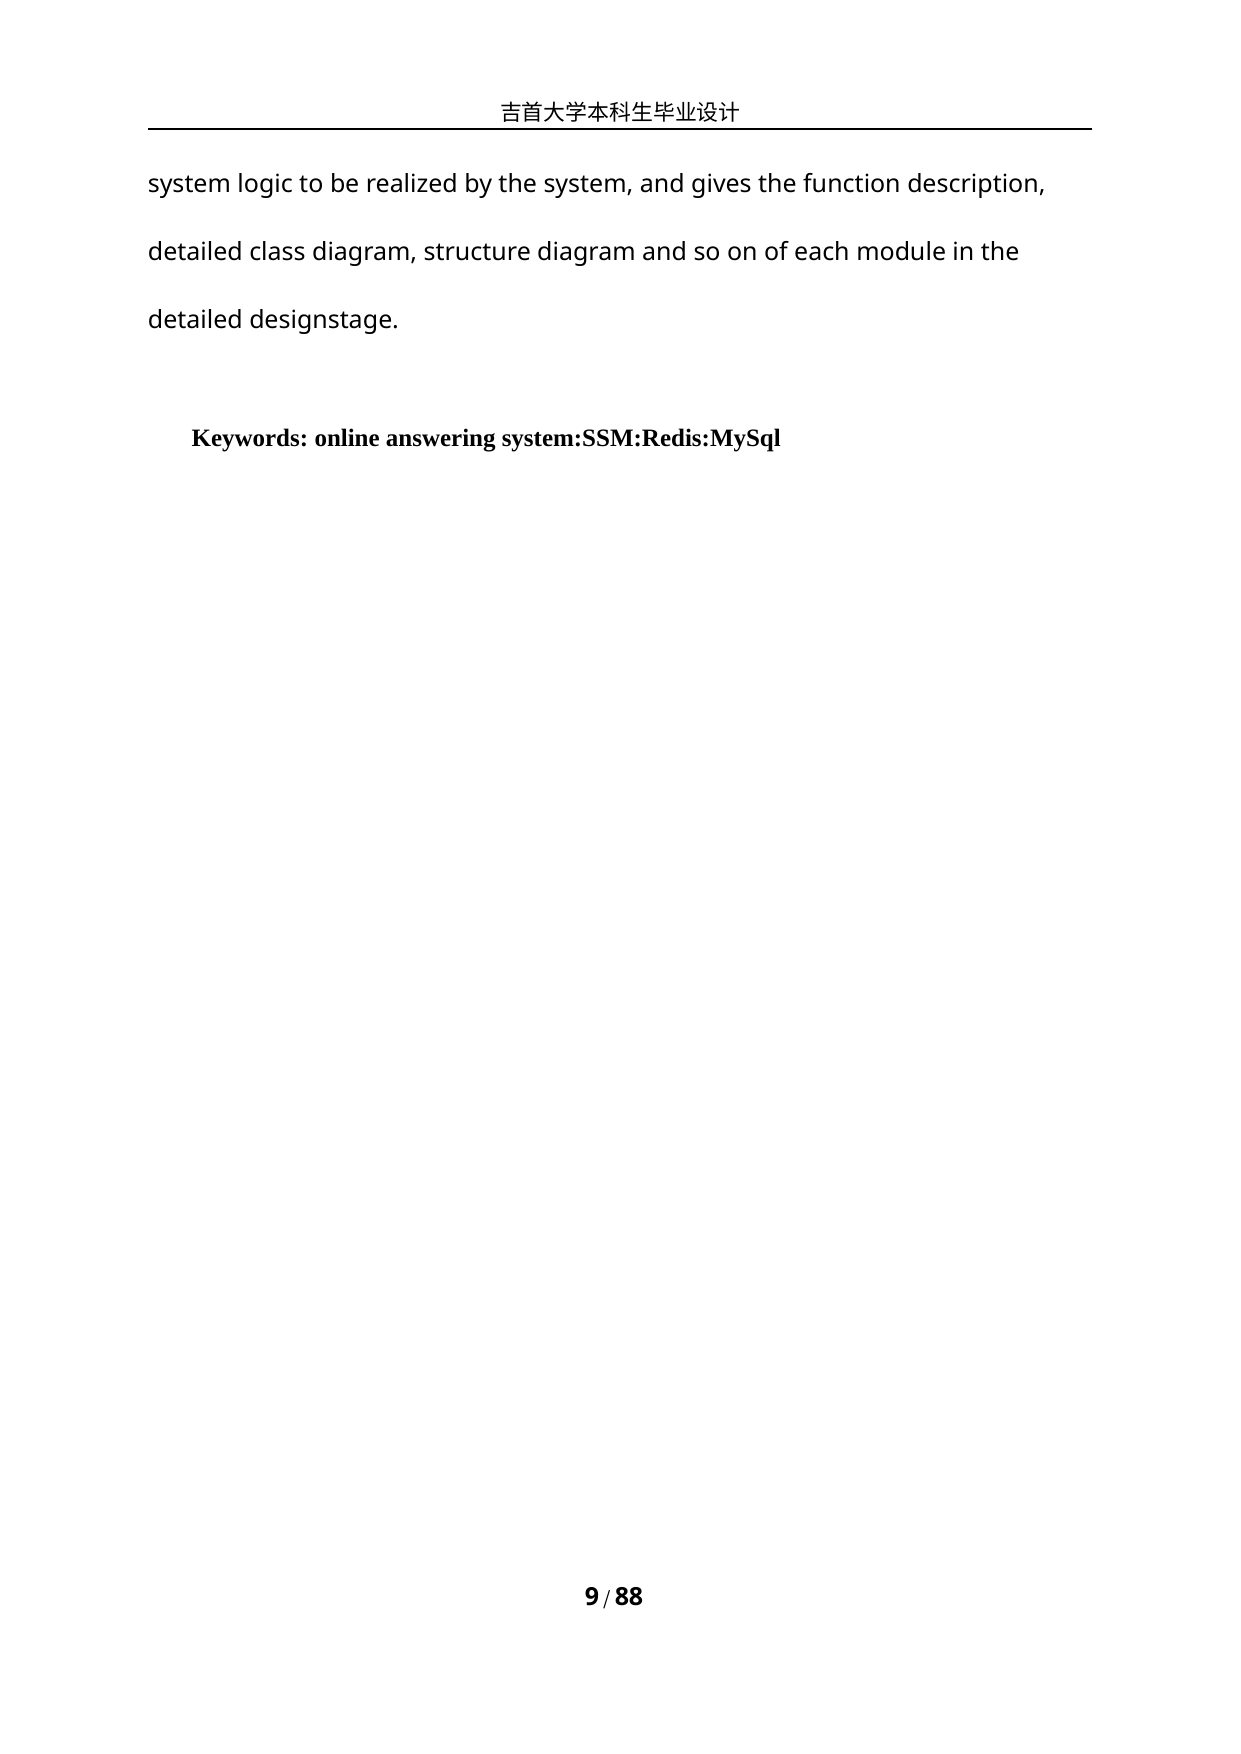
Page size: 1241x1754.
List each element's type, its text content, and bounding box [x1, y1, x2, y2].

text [148, 148, 1092, 352]
text Keywords: online answering system:SSM:Redis:MySql [147, 420, 1092, 454]
